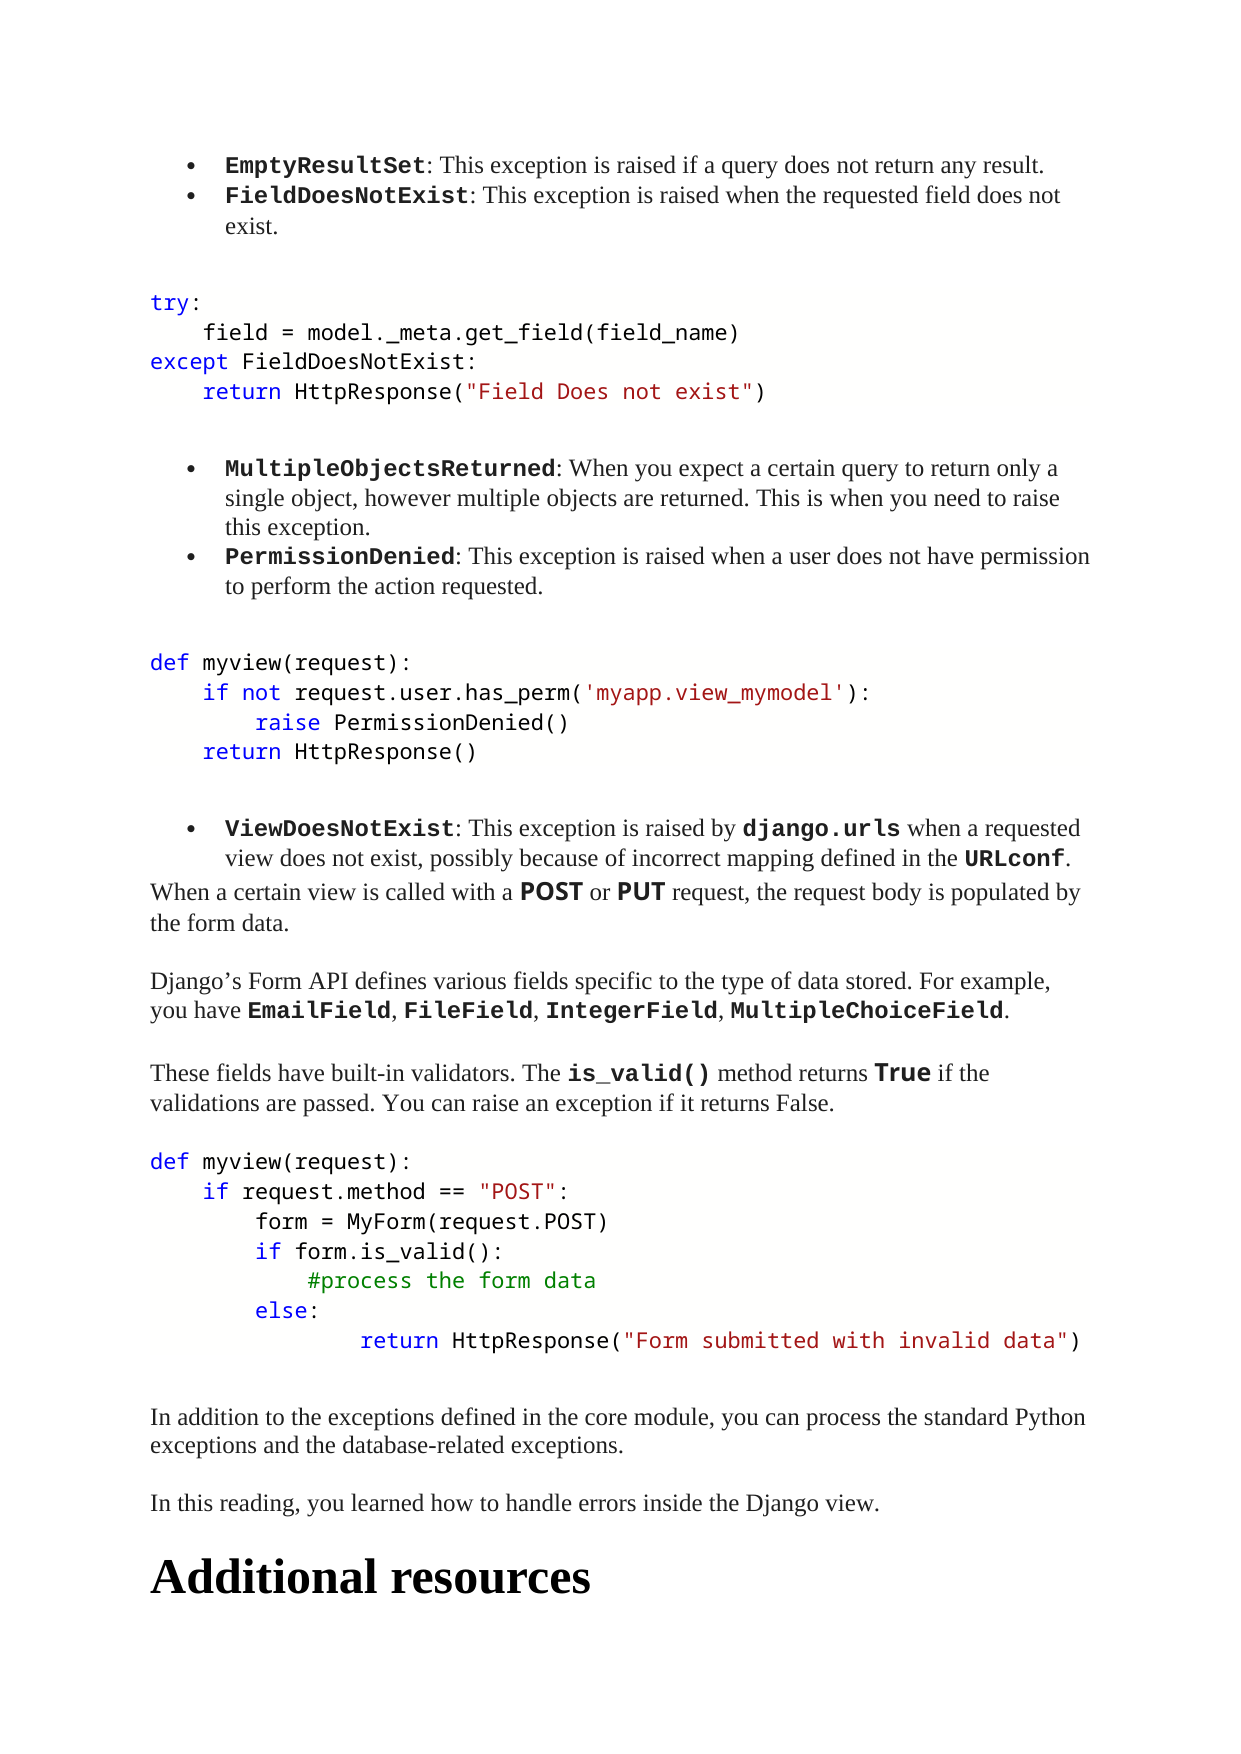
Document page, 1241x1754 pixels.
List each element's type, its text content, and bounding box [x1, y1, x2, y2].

text def myview(request): [150, 1146, 1090, 1176]
text return HttpResponse() [150, 736, 1090, 766]
list MultipleObjectsReturned: When you expect a certain query to return only a single object, however multiple objects are returned. This is when you need to raise this exception. [187, 453, 1090, 541]
list ViewDoesNotExist: This exception is raised by django.urls when a requested view does not exist, possibly because of incorrect mapping defined in the URLconf. [187, 813, 1090, 874]
text else: [150, 1295, 1090, 1325]
list FieldDoesNotExist: This exception is raised when the requested field does not exist. [187, 181, 1090, 240]
text if not request.user.has_perm('myapp.view_mymodel'): [150, 677, 1090, 706]
text return HttpResponse("Field Does not exist") [150, 376, 1090, 406]
text try: [150, 287, 1090, 316]
text When a certain view is called with a POST or PUT request, the request body is populated by the form data. [150, 874, 1090, 937]
text field = model._meta.get_field(field_name) [150, 316, 1090, 346]
text if request.method == "POST": [150, 1176, 1090, 1206]
text In this reading, you learned how to handle errors inside the Django view. [150, 1488, 1090, 1517]
text #process the form data [150, 1266, 1090, 1295]
text These fields have built-in validators. The is_valid() method returns True if the validations are passed. You can raise an exception if it returns False. [150, 1054, 1090, 1117]
text form = MyForm(request.POST) [150, 1206, 1090, 1236]
list PermissionDenied: This exception is raised when a user does not have permission to perform the action requested. [187, 541, 1090, 600]
text def myview(request): [150, 647, 1090, 677]
subtitle Additional resources [150, 1546, 1090, 1604]
text Django’s Form API defines various fields specific to the type of data stored. For example, you have EmailField, FileField, IntegerField, MultipleChoiceField. [150, 966, 1090, 1025]
text except FieldDoesNotExist: [150, 346, 1090, 376]
text if form.is_valid(): [150, 1236, 1090, 1266]
text raise PermissionDenied() [150, 706, 1090, 736]
text In addition to the exceptions defined in the core module, you can process the standard Python exceptions and the database-related exceptions. [150, 1402, 1090, 1459]
text return HttpResponse("Form submitted with invalid data") [150, 1325, 1090, 1355]
list EmptyResultSet: This exception is raised if a query does not return any result. [187, 150, 1090, 181]
